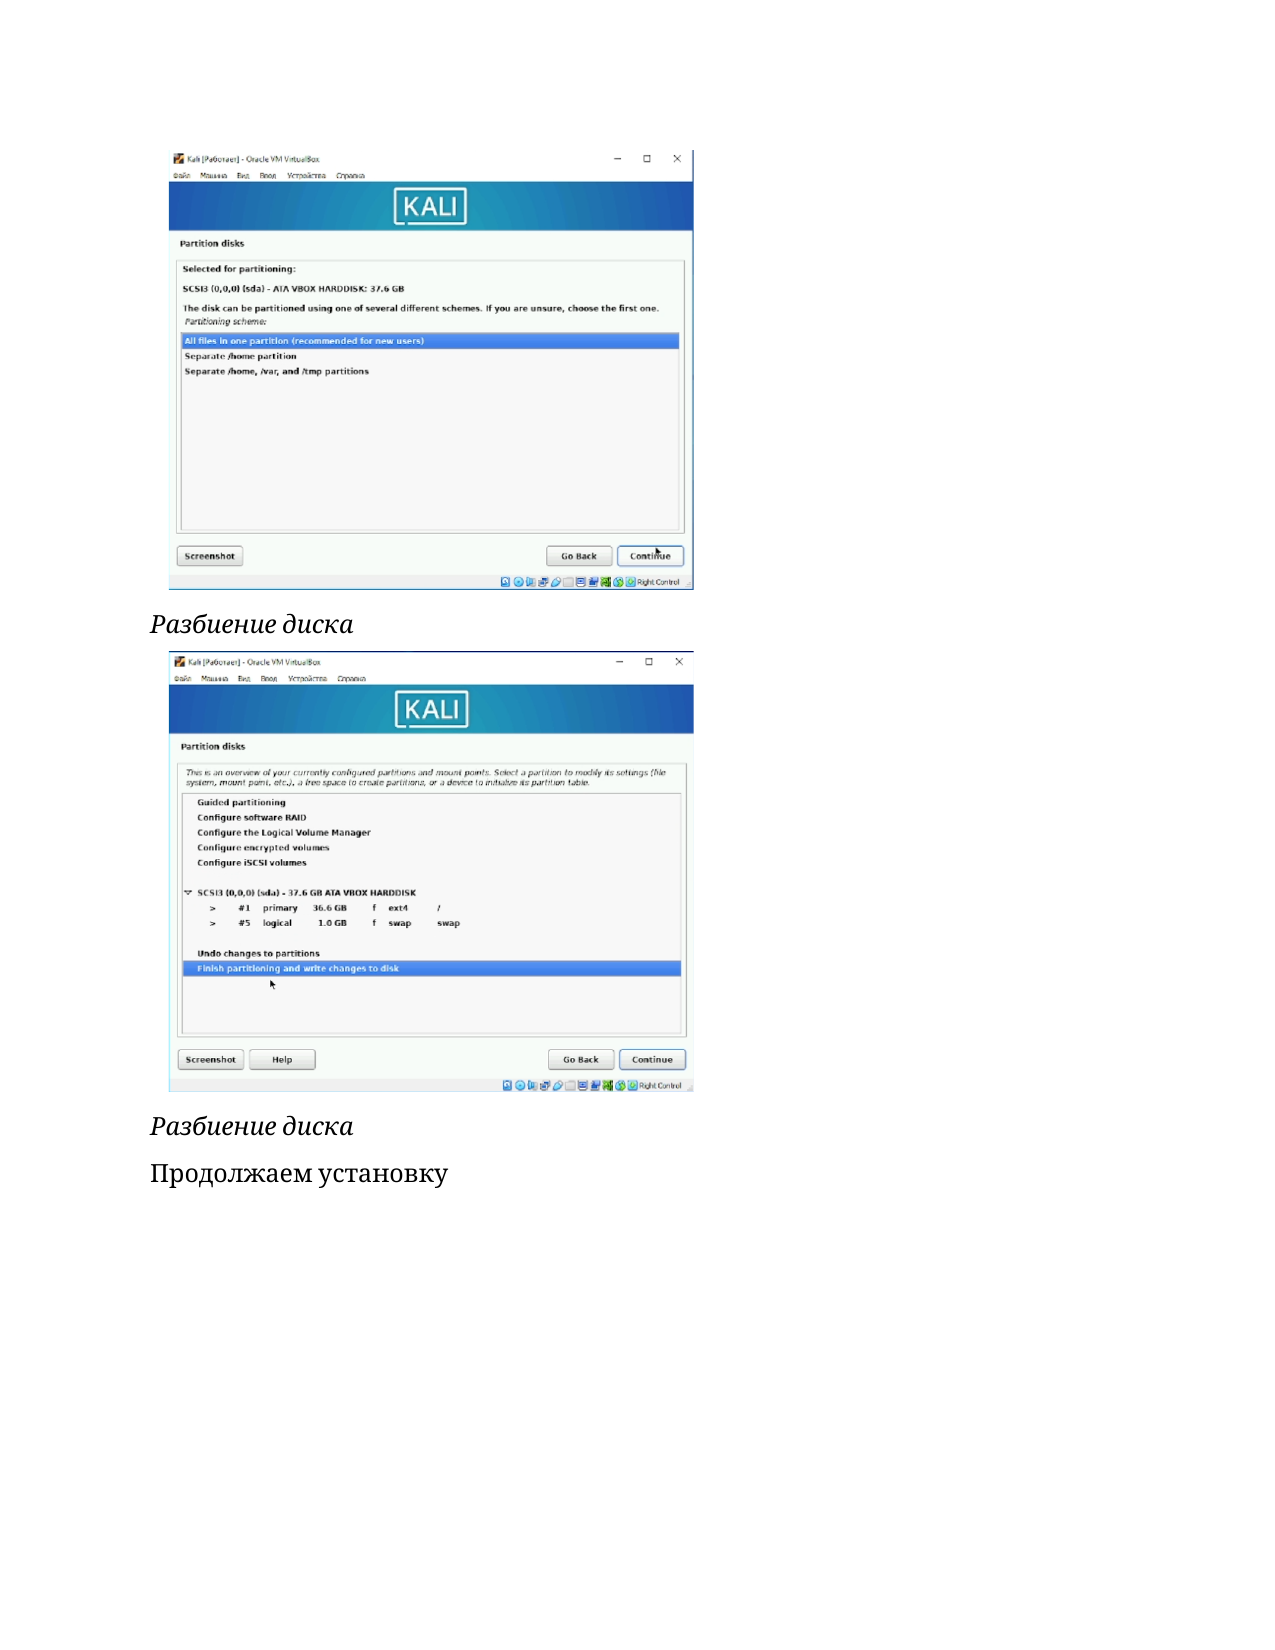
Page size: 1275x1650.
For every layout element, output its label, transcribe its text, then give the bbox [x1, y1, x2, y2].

picture [168, 651, 694, 1092]
text Разбиение диска [150, 1113, 1125, 1142]
text Продолжаем установку [150, 1160, 1125, 1189]
picture [168, 150, 694, 590]
text Разбиение диска [150, 611, 1125, 639]
